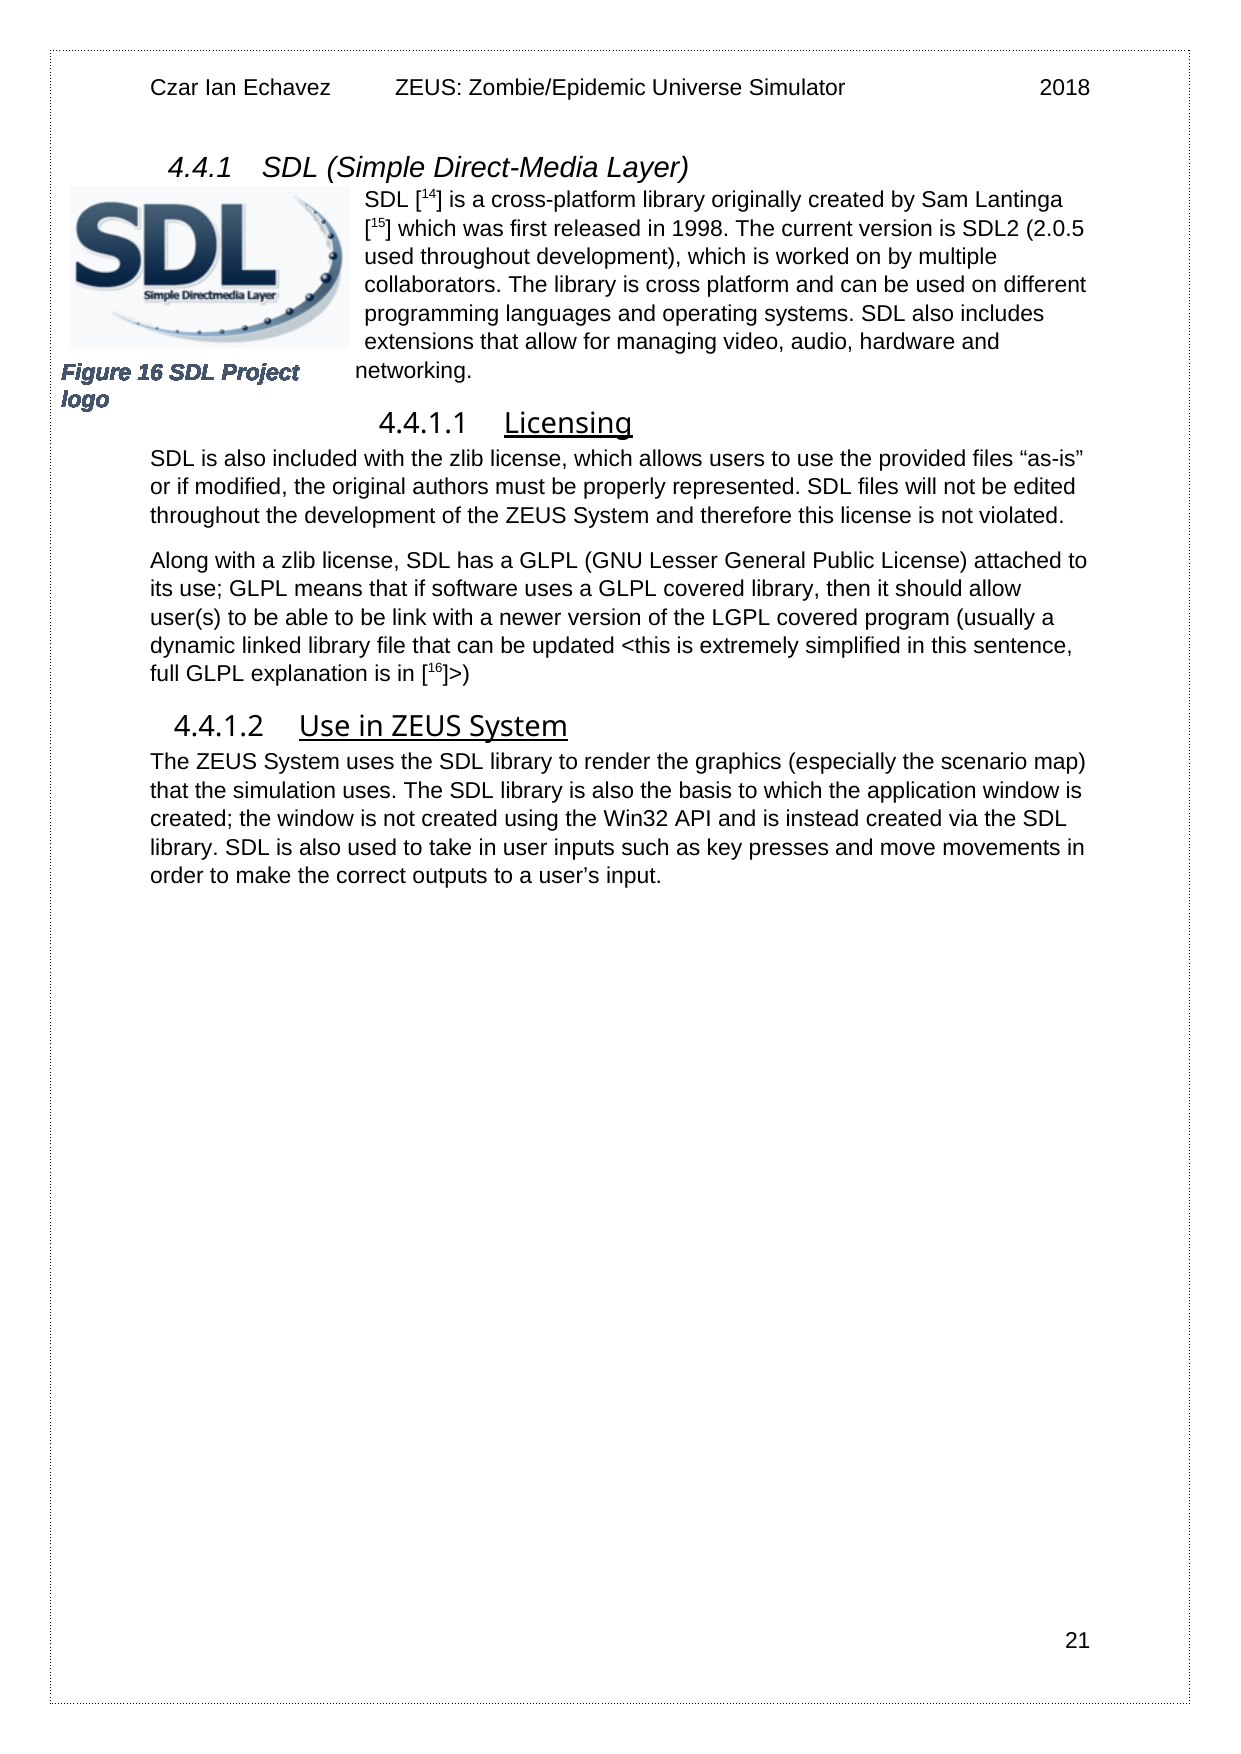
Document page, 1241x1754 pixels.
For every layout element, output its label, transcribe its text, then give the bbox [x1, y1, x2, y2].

text SDL is also included with the zlib license, which allows users to use the provided files “as-is” or if modified, the original authors must be properly represented. SDL files will not be edited throughout the development of the ZEUS System and therefore this license is not violated. [150, 445, 1090, 528]
text Along with a zlib license, SDL has a GLPL (GNU Lesser General Public License) attached to its use; GLPL means that if software uses a GLPL covered library, then it should allow user(s) to be able to be link with a newer version of the LGPL covered program (usually a dynamic linked library file that can be updated <this is extremely simplified in this sentence, full GLPL explanation is in []>) [150, 547, 1090, 687]
subtitle SDL (Simple Direct-Media Layer) [168, 150, 1090, 183]
subtitle Use in ZEUS System [174, 706, 1090, 745]
subtitle Licensing [174, 402, 1090, 442]
picture [70, 186, 350, 348]
text The ZEUS System uses the SDL library to render the graphics (especially the scenario map) that the simulation uses. The SDL library is also the basis to which the application window is created; the window is not created using the Win32 API and is instead created via the SDL library. SDL is also used to take in user inputs such as key presses and move movements in order to make the correct outputs to a user’s input. [150, 748, 1090, 888]
text SDL [] is a cross-platform library originally created by Sam Lantinga [] which was first released in 1998. The current version is SDL2 (2.0.5 used throughout development), which is worked on by multiple collaborators. The library is cross platform and can be used on different programming languages and operating systems. SDL also includes extensions that allow for managing video, audio, hardware and networking. [150, 186, 1090, 383]
